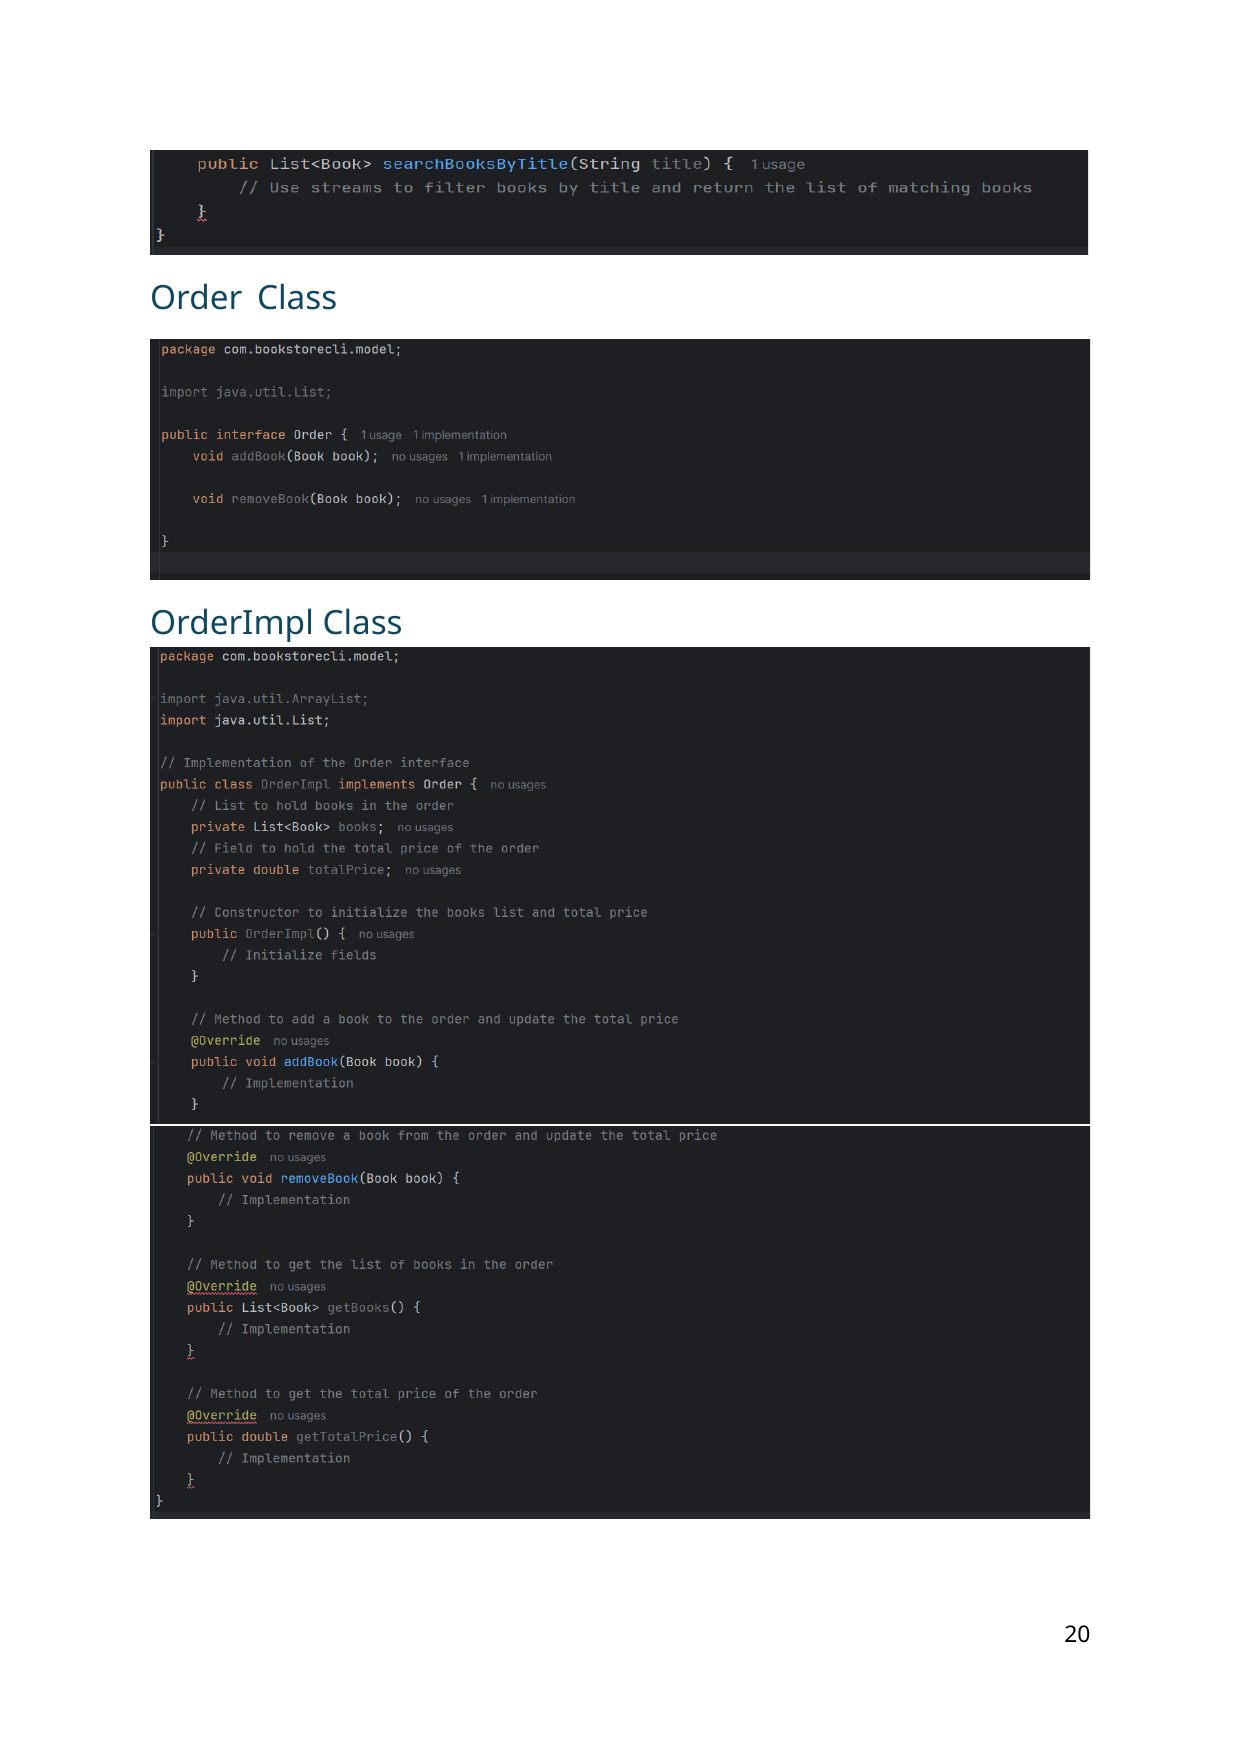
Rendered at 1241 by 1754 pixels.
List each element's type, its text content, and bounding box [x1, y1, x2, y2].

picture [150, 647, 1091, 1124]
text OrderImpl Class [150, 599, 1090, 647]
text Order Class [150, 273, 1090, 319]
picture [150, 1126, 1091, 1519]
picture [150, 150, 1089, 255]
picture [150, 339, 1091, 580]
